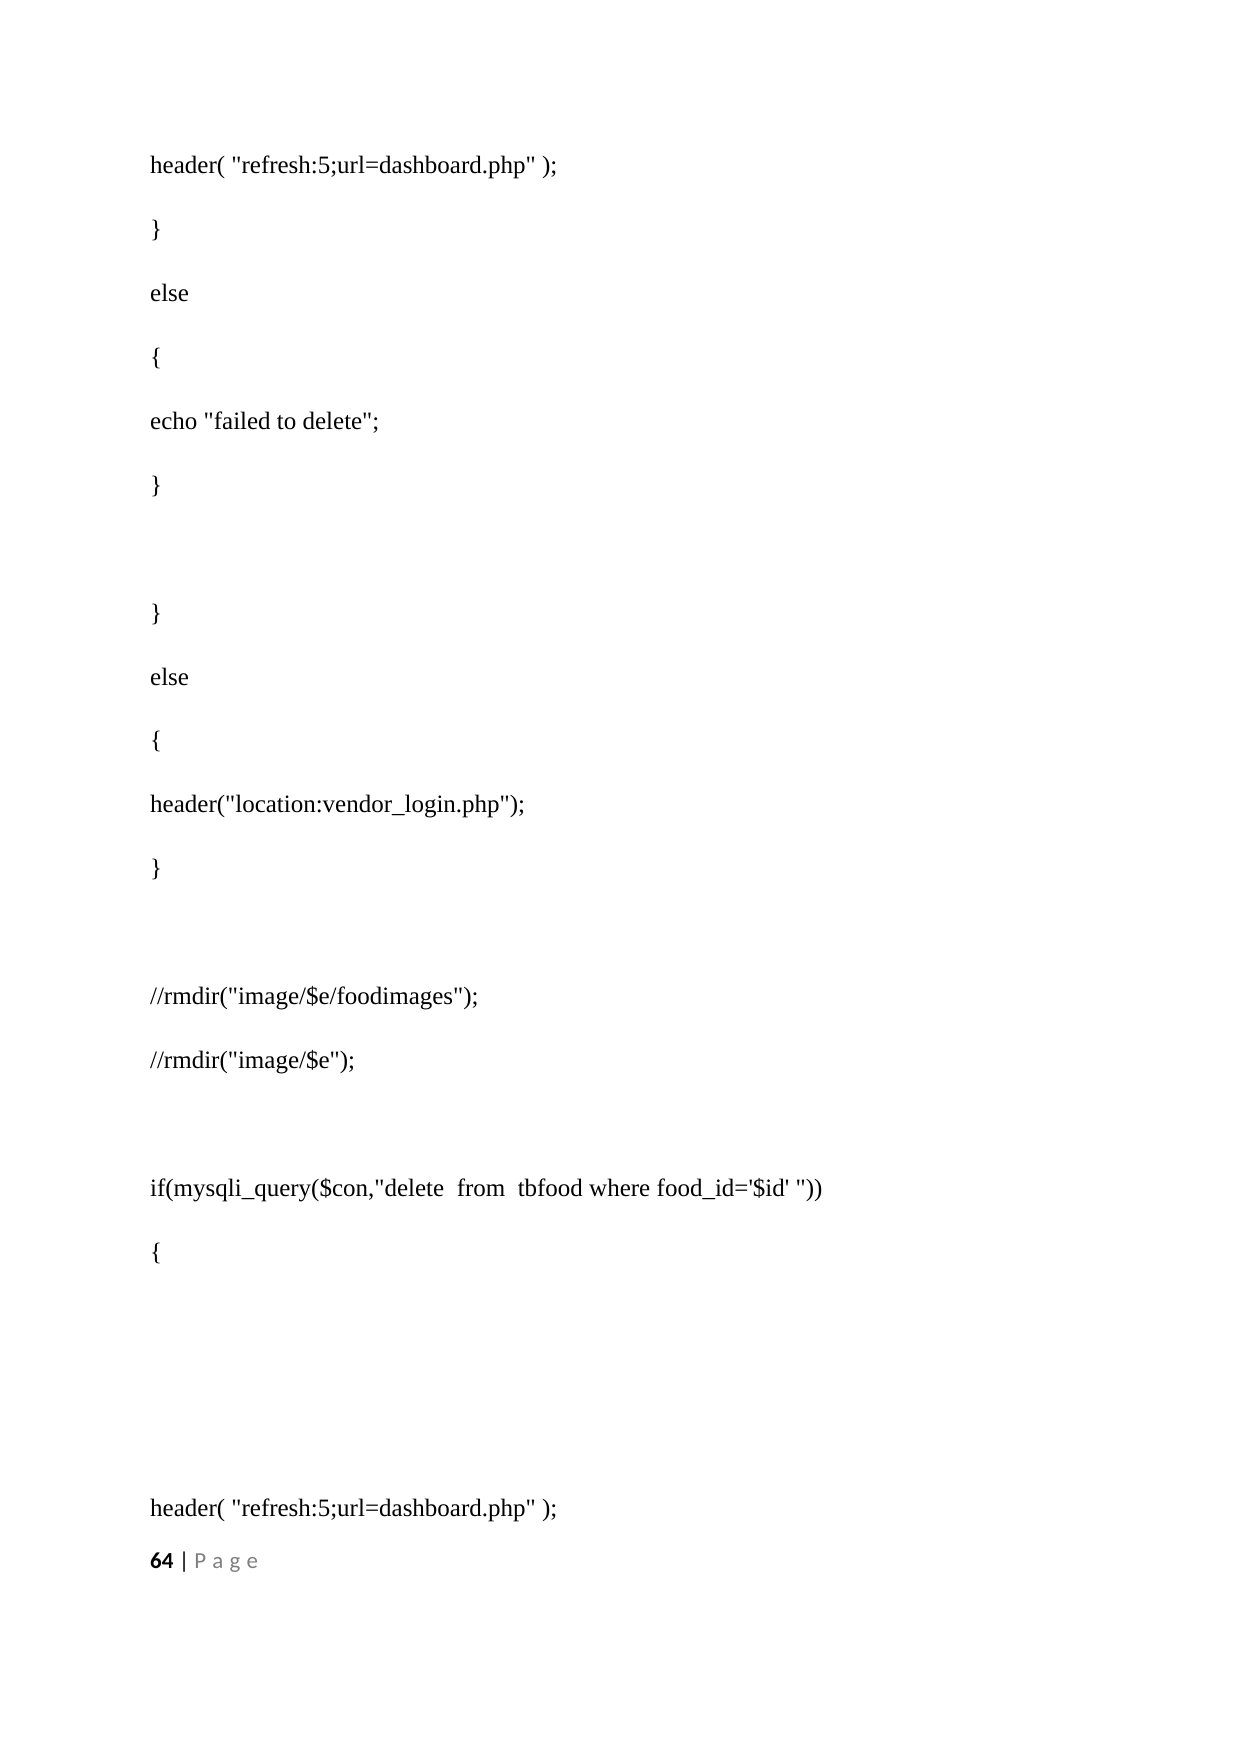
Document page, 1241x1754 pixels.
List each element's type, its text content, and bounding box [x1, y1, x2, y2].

text else [150, 278, 1090, 307]
text else [150, 662, 1090, 690]
text } [150, 470, 1090, 498]
text } [150, 214, 1090, 243]
text header("location:vendor_login.php"); [150, 789, 1090, 818]
text header( "refresh:5;url=dashboard.php" ); [150, 1493, 1090, 1522]
text } [150, 853, 1090, 882]
text echo "failed to delete"; [150, 406, 1090, 434]
text if(mysqli_query($con,"delete from tbfood where food_id='$id' ")) [150, 1173, 1090, 1202]
text } [150, 598, 1090, 626]
text { [150, 342, 1090, 371]
text header( "refresh:5;url=dashboard.php" ); [150, 150, 1090, 179]
text //rmdir("image/$e"); [150, 1045, 1090, 1074]
text { [150, 1237, 1090, 1266]
text { [150, 726, 1090, 754]
text //rmdir("image/$e/foodimages"); [150, 981, 1090, 1010]
